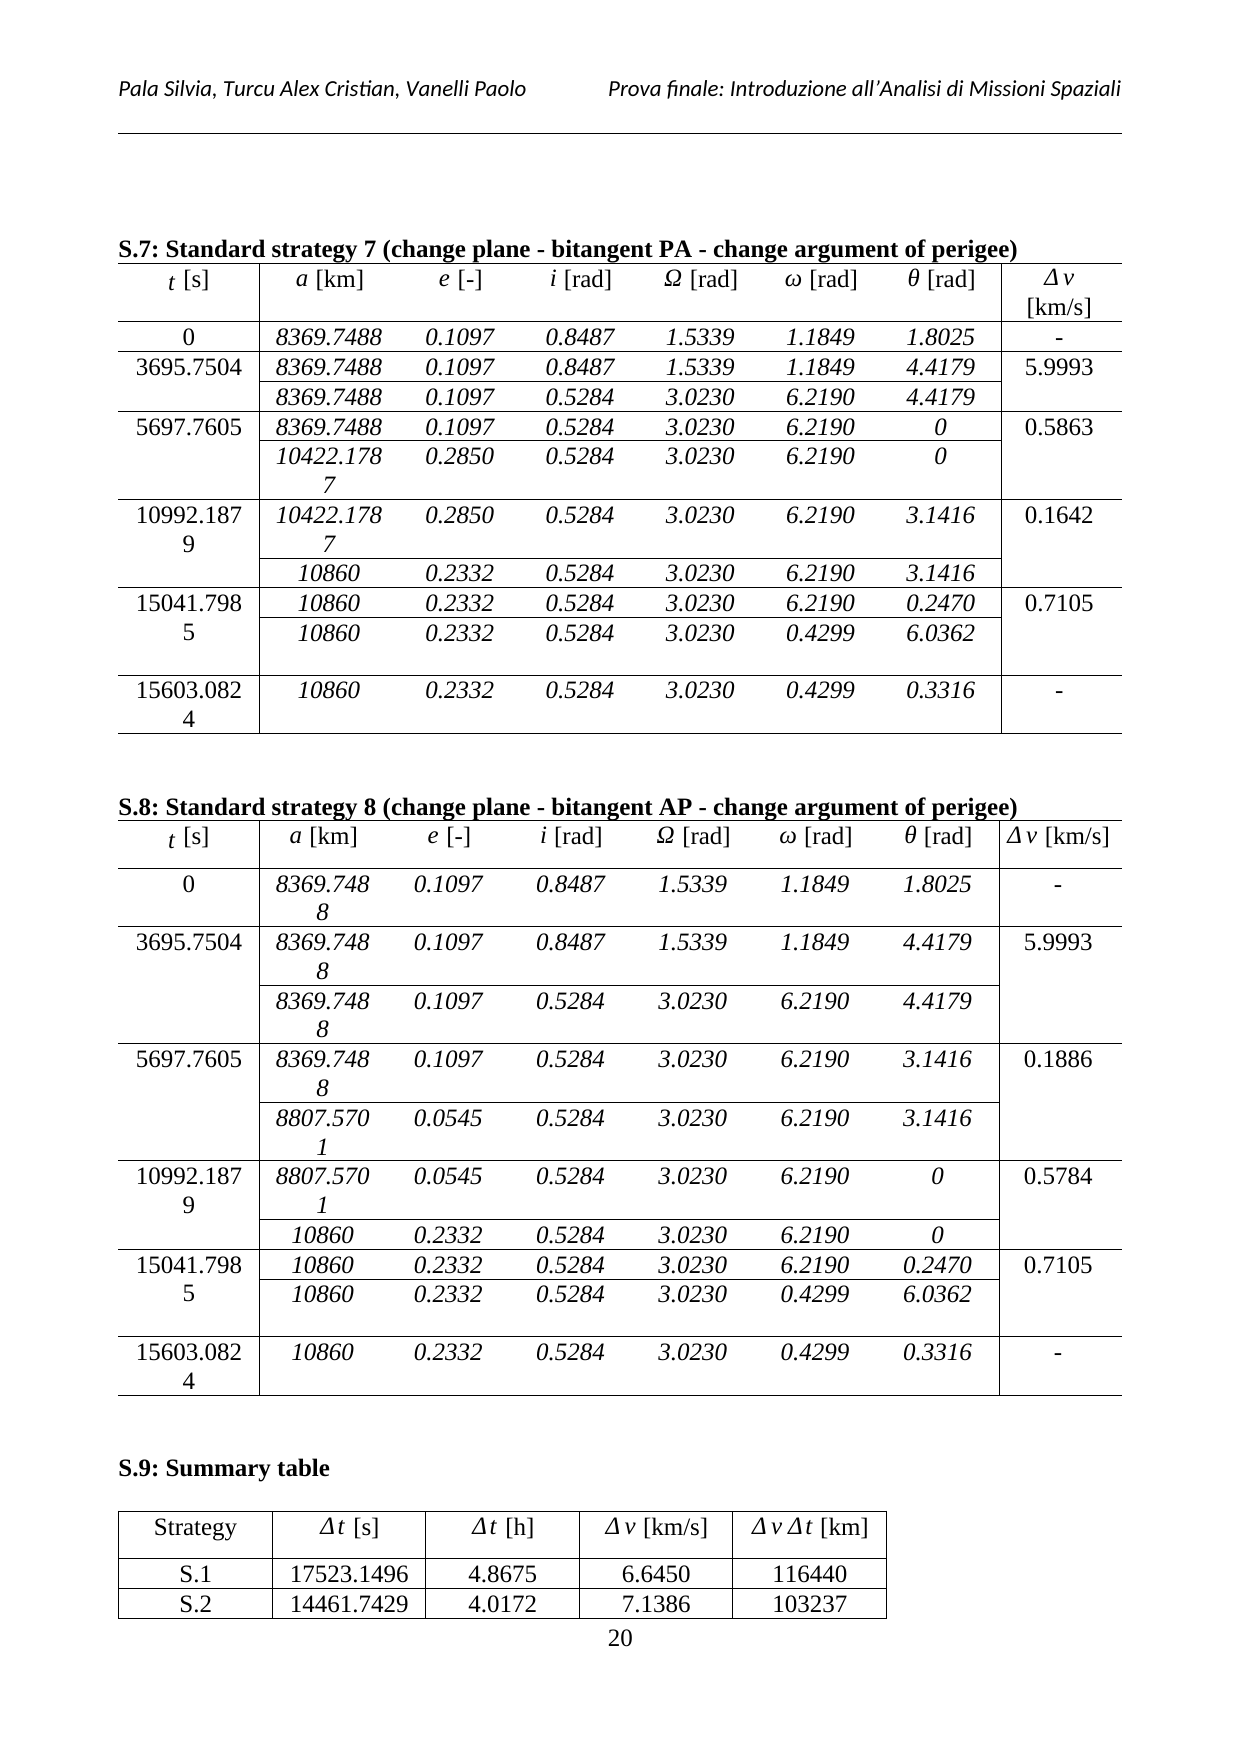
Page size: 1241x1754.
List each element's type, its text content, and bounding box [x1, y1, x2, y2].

table_cell 6.2190 [755, 1250, 877, 1278]
table_cell 6.2190 [755, 986, 877, 1043]
table_cell 4.4179 [881, 382, 1001, 411]
table_cell 0 [877, 1161, 999, 1219]
table_cell 15603.0824 [118, 1337, 259, 1394]
table_cell 10860 [260, 559, 401, 587]
table_header [rad] [877, 821, 999, 868]
table_cell 14461.7429 [273, 1589, 425, 1617]
table_cell 6.2190 [761, 588, 881, 617]
table_cell 10860 [260, 1337, 388, 1394]
table_cell 6.2190 [755, 1161, 877, 1219]
table_cell 1.8025 [881, 322, 1001, 351]
table_cell 0.5284 [521, 382, 641, 411]
table_header [km] [260, 264, 401, 321]
table_header [rad] [761, 264, 881, 321]
table_cell 0.2332 [401, 588, 521, 617]
table_header [s] [118, 821, 259, 868]
table_cell 0.5284 [510, 1161, 632, 1219]
table_cell 0.4299 [761, 618, 881, 674]
table_cell 0.1097 [388, 869, 510, 926]
table_cell 0.8487 [510, 869, 632, 926]
table_cell 8369.7488 [260, 1044, 388, 1102]
table_cell 10992.1879 [118, 500, 259, 587]
table_cell 0.5284 [521, 618, 641, 674]
table_cell 0.2332 [401, 559, 521, 587]
table_cell 0.2332 [388, 1337, 510, 1394]
table_cell 6.2190 [761, 500, 881, 557]
table_header [km/s] [1000, 821, 1122, 868]
table_cell 0 [881, 441, 1001, 499]
table_cell 10860 [260, 588, 401, 617]
table_header [s] [118, 264, 259, 321]
table_cell 0.4299 [761, 676, 881, 733]
table_cell 0.8487 [510, 927, 632, 985]
table_header [rad] [510, 821, 632, 868]
table_cell 0.5284 [521, 588, 641, 617]
table_cell 0.8487 [521, 322, 641, 351]
table_cell 3.1416 [881, 559, 1001, 587]
table_cell 6.2190 [761, 412, 881, 440]
table_cell 5697.7605 [118, 412, 259, 499]
table_cell 3.0230 [641, 618, 761, 674]
table_cell 0.4299 [755, 1280, 877, 1336]
table_cell 5697.7605 [118, 1044, 259, 1160]
table_cell 6.2190 [755, 1220, 877, 1249]
table_cell 0.5284 [510, 986, 632, 1043]
table_cell 0.2332 [401, 676, 521, 733]
table_cell 0.0545 [388, 1103, 510, 1160]
table_cell 0.5784 [1000, 1161, 1122, 1249]
table_cell 8369.7488 [260, 412, 401, 440]
table_header [rad] [881, 264, 1001, 321]
table_cell 1.5339 [633, 927, 755, 985]
table_cell 6.2190 [761, 441, 881, 499]
table_cell 3.1416 [877, 1044, 999, 1102]
table_cell 0.1097 [401, 322, 521, 351]
table_cell 1.1849 [755, 927, 877, 985]
table_cell 0.2850 [401, 441, 521, 499]
table_cell 3.0230 [633, 1161, 755, 1219]
table_header [rad] [641, 264, 761, 321]
table_cell 1.5339 [641, 322, 761, 351]
table_cell 17523.1496 [273, 1559, 425, 1588]
table_cell 6.2190 [755, 1044, 877, 1102]
table_cell 10860 [260, 676, 401, 733]
table_header [-] [388, 821, 510, 868]
table_cell 0.2470 [881, 588, 1001, 617]
table_cell 8807.5701 [260, 1103, 388, 1160]
table_cell 0.5284 [521, 412, 641, 440]
table_header [km] [733, 1512, 886, 1558]
table_cell 3.1416 [877, 1103, 999, 1160]
table_cell 0.5284 [521, 500, 641, 557]
table_cell 8369.7488 [260, 352, 401, 381]
table_cell 0.1642 [1002, 500, 1122, 587]
table_header Strategy [119, 1512, 272, 1558]
table_cell 3.0230 [633, 1103, 755, 1160]
table_cell 15041.7985 [118, 588, 259, 674]
table_cell 15041.7985 [118, 1250, 259, 1336]
table_cell 7.1386 [580, 1589, 732, 1617]
table_cell 6.2190 [761, 382, 881, 411]
table_cell 0.4299 [755, 1337, 877, 1394]
table_header [-] [401, 264, 521, 321]
table_cell 0.7105 [1000, 1250, 1122, 1336]
table_cell 5.9993 [1002, 352, 1122, 411]
table_cell 0.2332 [388, 1250, 510, 1278]
table_cell 1.1849 [761, 322, 881, 351]
table_cell 6.0362 [881, 618, 1001, 674]
table_cell 10422.1787 [260, 500, 401, 557]
table_header [km/s] [580, 1512, 732, 1558]
table_cell 0.1097 [401, 412, 521, 440]
table_cell 5.9993 [1000, 927, 1122, 1043]
table_cell 0 [118, 869, 259, 926]
table_cell 1.8025 [877, 869, 999, 926]
table_cell 4.0172 [426, 1589, 579, 1617]
table_cell - [1000, 869, 1122, 926]
table_cell 10860 [260, 1220, 388, 1249]
table_cell 8369.7488 [260, 322, 401, 351]
table_cell 3.0230 [641, 500, 761, 557]
table_cell 4.4179 [881, 352, 1001, 381]
table_cell 3.0230 [641, 559, 761, 587]
table_cell 3695.7504 [118, 927, 259, 1043]
table_cell 0.5284 [521, 559, 641, 587]
table_cell 8807.5701 [260, 1161, 388, 1219]
table_cell - [1002, 676, 1122, 733]
table_cell 6.2190 [755, 1103, 877, 1160]
table_cell 6.0362 [877, 1280, 999, 1336]
table_cell 0 [877, 1220, 999, 1249]
table_cell 0.1097 [401, 382, 521, 411]
table_cell 3.0230 [641, 412, 761, 440]
table_cell 10992.1879 [118, 1161, 259, 1249]
table_cell 8369.7488 [260, 869, 388, 926]
table_cell 0.1097 [388, 986, 510, 1043]
table_cell 1.1849 [755, 869, 877, 926]
table_cell S.2 [119, 1589, 272, 1617]
table_cell 4.8675 [426, 1559, 579, 1588]
table_cell 116440 [733, 1559, 886, 1588]
table_cell 0 [118, 322, 259, 351]
table_cell 0.5284 [521, 441, 641, 499]
table_cell 10860 [260, 1280, 388, 1336]
table_cell 3.0230 [641, 676, 761, 733]
table_cell 10422.1787 [260, 441, 401, 499]
table_cell 4.4179 [877, 927, 999, 985]
table_cell 0.3316 [881, 676, 1001, 733]
table_cell 3.0230 [641, 382, 761, 411]
table_cell 8369.7488 [260, 382, 401, 411]
table_cell 3.0230 [633, 1044, 755, 1102]
table_cell 0.5284 [510, 1103, 632, 1160]
table_cell 0.5284 [510, 1280, 632, 1336]
table_cell 8369.7488 [260, 986, 388, 1043]
table_cell 3.0230 [641, 588, 761, 617]
table_cell 0.1097 [388, 927, 510, 985]
table_cell 6.6450 [580, 1559, 732, 1588]
table_cell 3.1416 [881, 500, 1001, 557]
table_cell - [1002, 322, 1122, 351]
table_cell 0.5284 [510, 1220, 632, 1249]
table_cell 4.4179 [877, 986, 999, 1043]
table_header [rad] [633, 821, 755, 868]
table_cell 0.1886 [1000, 1044, 1122, 1160]
table_cell 0.5284 [510, 1044, 632, 1102]
table_cell 3.0230 [633, 1220, 755, 1249]
table_cell 6.2190 [761, 559, 881, 587]
table_cell 0.3316 [877, 1337, 999, 1394]
table_cell 3.0230 [633, 1280, 755, 1336]
table_cell 0.1097 [388, 1044, 510, 1102]
table_cell 0.2332 [401, 618, 521, 674]
table_cell 3695.7504 [118, 352, 259, 411]
table_cell 3.0230 [633, 1337, 755, 1394]
table_cell 1.1849 [761, 352, 881, 381]
table_cell 0.5863 [1002, 412, 1122, 499]
table_header [h] [426, 1512, 579, 1558]
table_cell 0.0545 [388, 1161, 510, 1219]
table_header [rad] [521, 264, 641, 321]
table_cell 10860 [260, 618, 401, 674]
table_cell 0.8487 [521, 352, 641, 381]
table_cell 0.5284 [521, 676, 641, 733]
table_cell 0.5284 [510, 1250, 632, 1278]
table_cell 1.5339 [641, 352, 761, 381]
text S.8: Standard strategy 8 (change plane - bitangent AP - change argument of perigee) [118, 792, 1122, 820]
table_header [rad] [755, 821, 877, 868]
table_cell 0.2332 [388, 1280, 510, 1336]
table_cell S.1 [119, 1559, 272, 1588]
table_cell 0.2850 [401, 500, 521, 557]
table_cell 0.7105 [1002, 588, 1122, 674]
table_cell 0.2332 [388, 1220, 510, 1249]
text S.7: Standard strategy 7 (change plane - bitangent PA - change argument of perigee) [118, 234, 1122, 263]
table_header [km/s] [1002, 264, 1122, 321]
table_header [km] [260, 821, 388, 868]
table_cell 10860 [260, 1250, 388, 1278]
table_cell 3.0230 [633, 1250, 755, 1278]
table_cell 3.0230 [633, 986, 755, 1043]
table_cell 0 [881, 412, 1001, 440]
table_header [s] [273, 1512, 425, 1558]
table_cell 3.0230 [641, 441, 761, 499]
table_cell 0.1097 [401, 352, 521, 381]
table_cell 103237 [733, 1589, 886, 1617]
table_cell 0.2470 [877, 1250, 999, 1278]
table_cell - [1000, 1337, 1122, 1394]
table_cell 15603.0824 [118, 676, 259, 733]
table_cell 0.5284 [510, 1337, 632, 1394]
text S.9: Summary table [118, 1453, 1122, 1482]
table_cell 1.5339 [633, 869, 755, 926]
table_cell 8369.7488 [260, 927, 388, 985]
